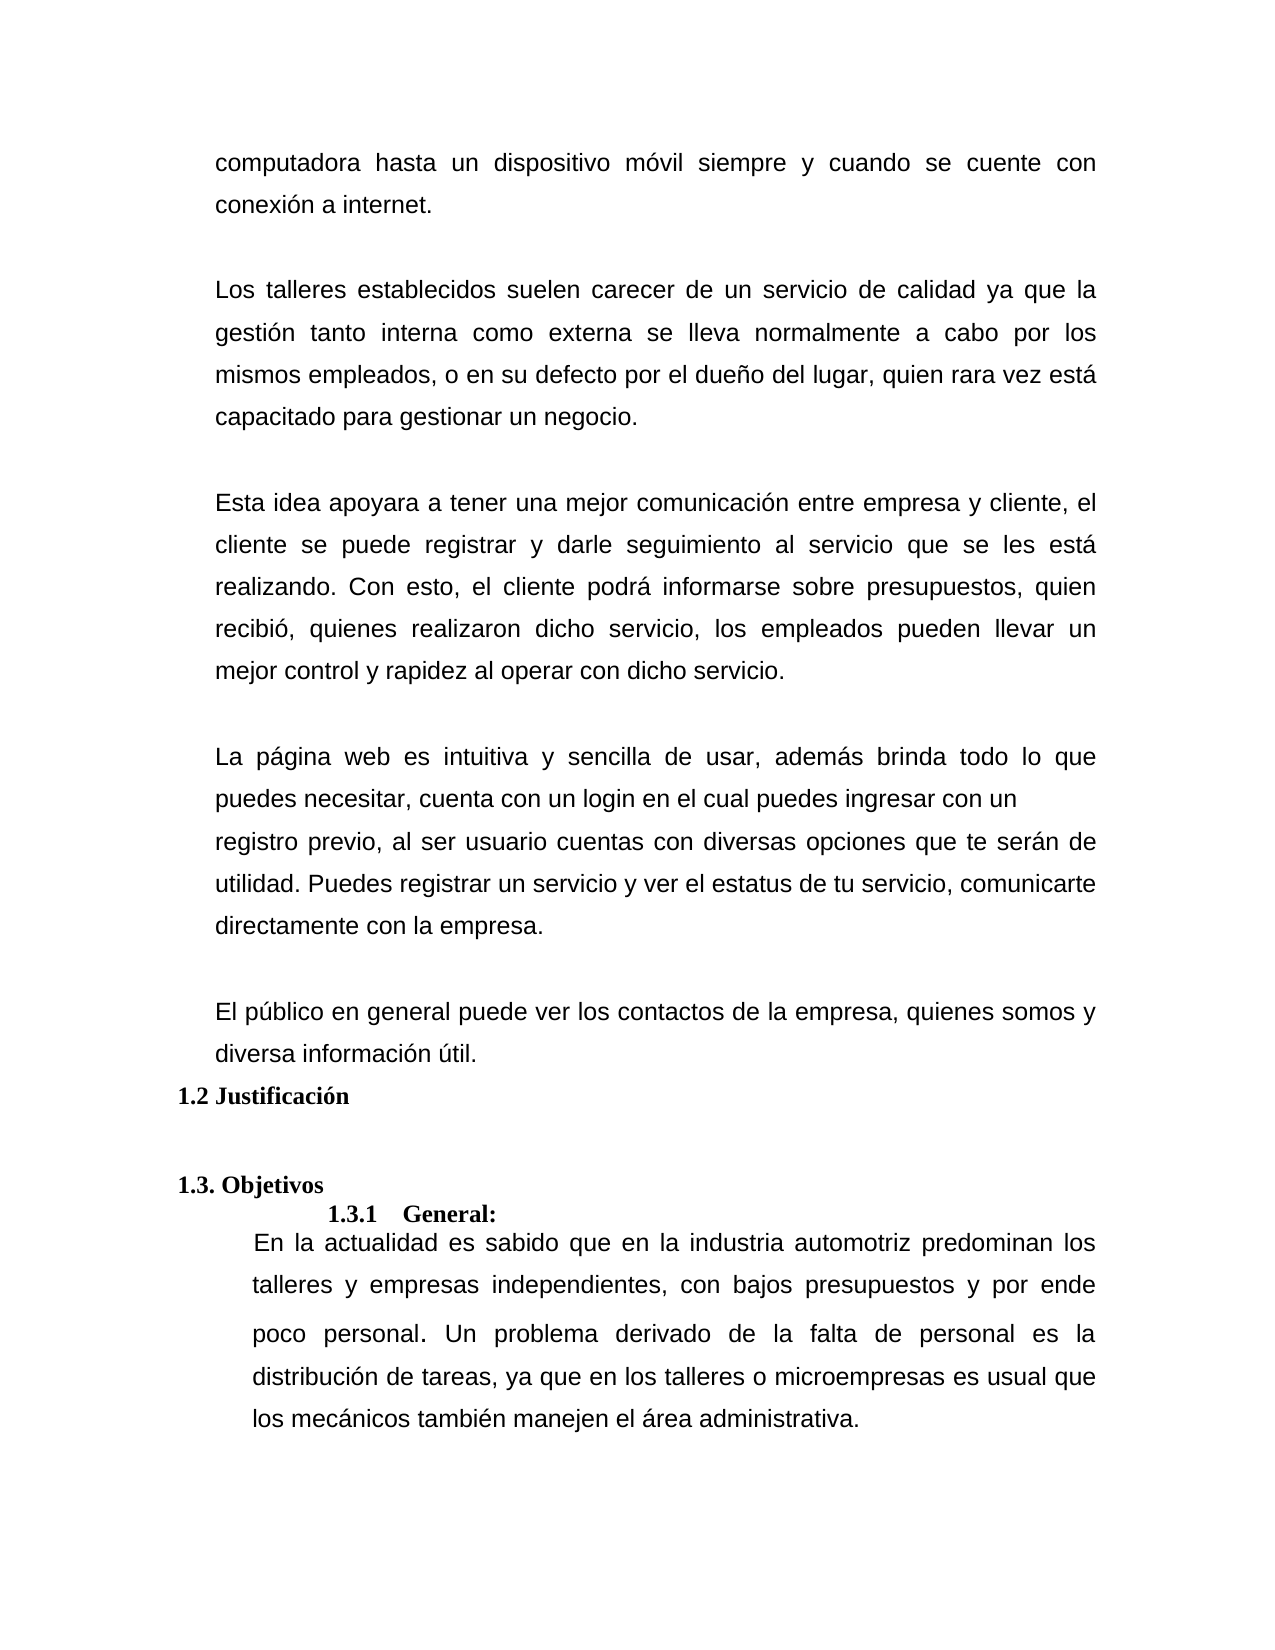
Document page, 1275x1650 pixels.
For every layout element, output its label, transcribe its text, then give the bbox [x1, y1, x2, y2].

list Justificación [177, 1081, 1098, 1110]
text 1.3. Objetivos [177, 1171, 1098, 1199]
text El público en general puede ver los contactos de la empresa, quienes somos y diversa información útil. [215, 997, 1098, 1067]
text En la actualidad es sabido que en la industria automotriz predominan los talleres y empresas independientes, con bajos presupuestos y por ende poco personal. Un problema derivado de la falta de personal es la distribución de tareas, ya que en los talleres o microempresas es usual que los mecánicos también manejen el área administrativa. [252, 1228, 1097, 1433]
list General: [327, 1199, 1098, 1228]
text Los talleres establecidos suelen carecer de un servicio de calidad ya que la gestión tanto interna como externa se lleva normalmente a cabo por los mismos empleados, o en su defecto por el dueño del lugar, quien rara vez está capacitado para gestionar un negocio. [215, 275, 1098, 431]
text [215, 148, 1098, 218]
text registro previo, al ser usuario cuentas con diversas opciones que te serán de utilidad. Puedes registrar un servicio y ver el estatus de tu servicio, comunicarte directamente con la empresa. [215, 827, 1098, 940]
text Esta idea apoyara a tener una mejor comunicación entre empresa y cliente, el cliente se puede registrar y darle seguimiento al servicio que se les está realizando. Con esto, el cliente podrá informarse sobre presupuestos, quien recibió, quienes realizaron dicho servicio, los empleados pueden llevar un mejor control y rapidez al operar con dicho servicio. [215, 488, 1098, 685]
text La página web es intuitiva y sencilla de usar, además brinda todo lo que puedes necesitar, cuenta con un login en el cual puedes ingresar con un [215, 742, 1098, 813]
